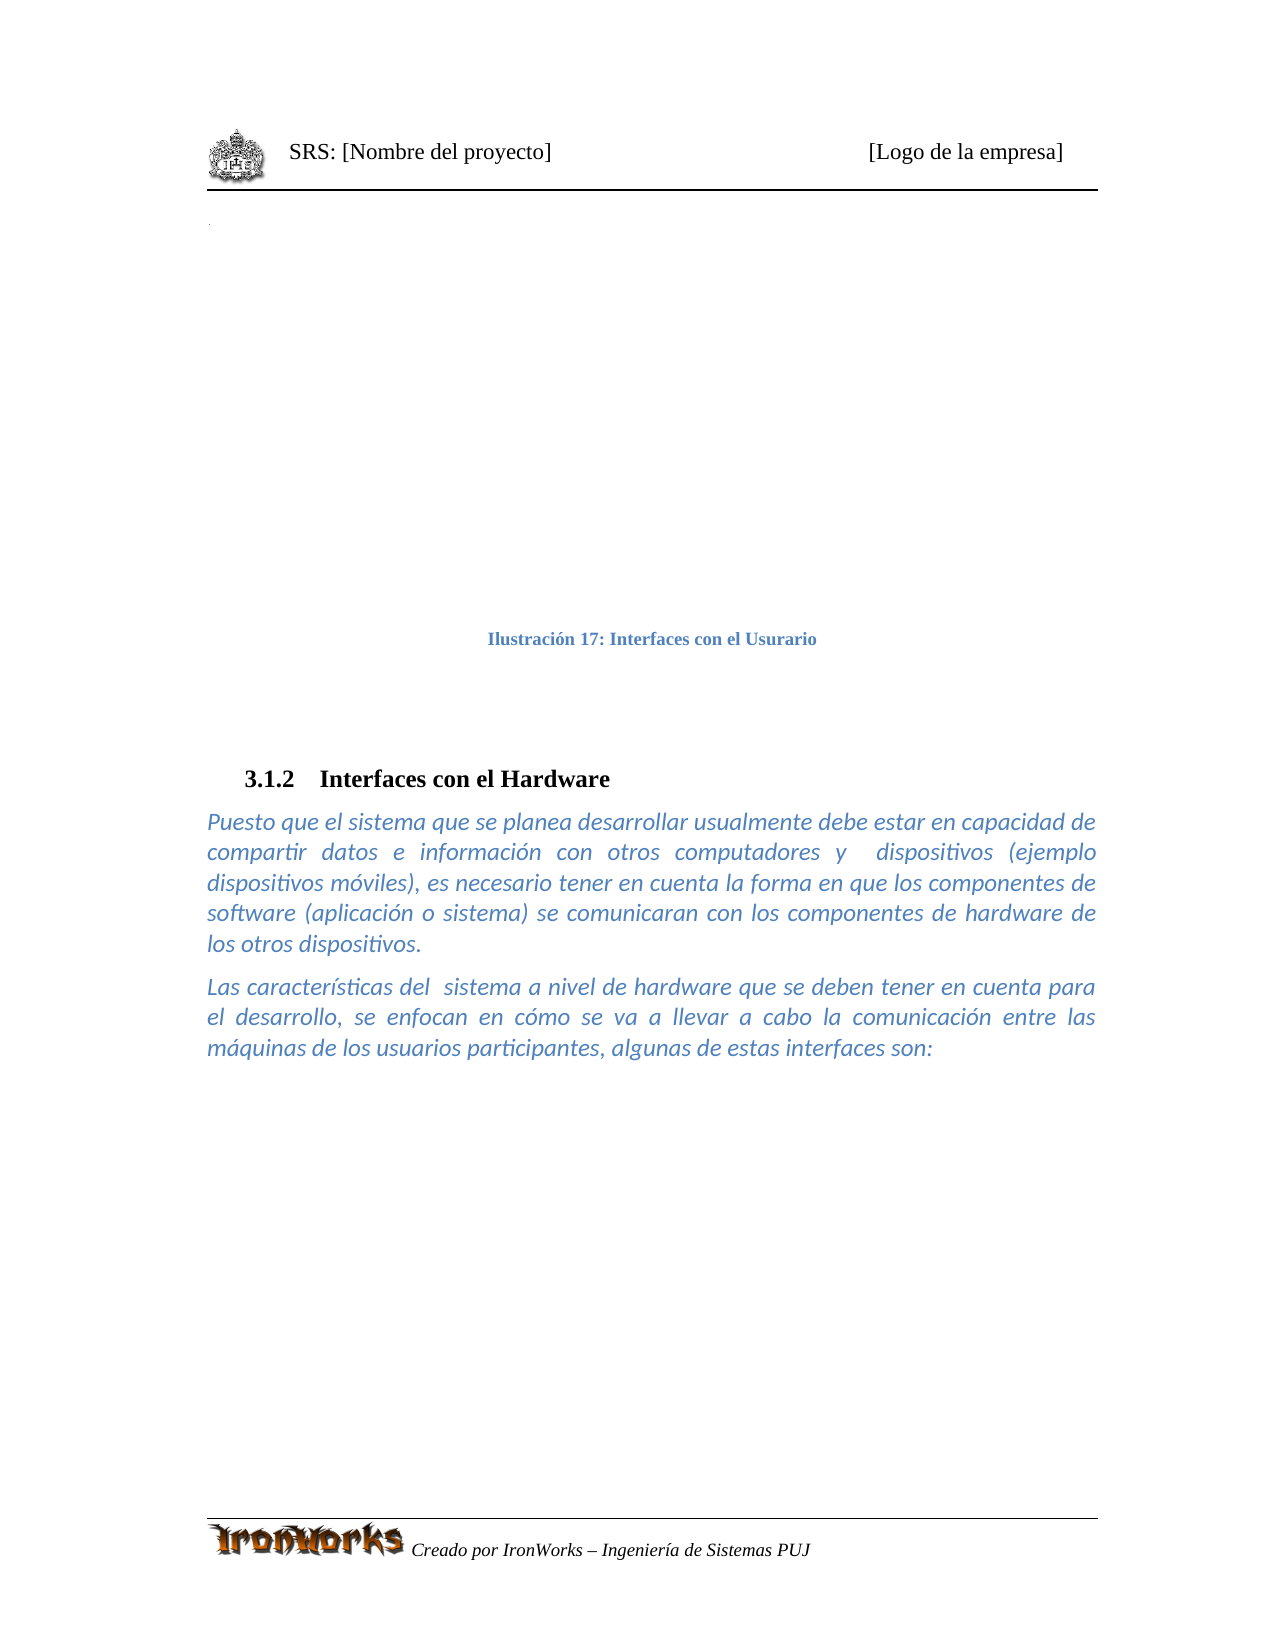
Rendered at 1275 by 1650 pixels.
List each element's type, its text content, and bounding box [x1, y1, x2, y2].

picture [206, 127, 268, 187]
picture [206, 1521, 407, 1557]
text Puesto que el sistema que se planea desarrollar usualmente debe estar en capacidad de compartir datos e información con otros computadores y dispositivos (ejemplo dispositivos móviles), es necesario tener en cuenta la forma en que los componentes de software (aplicación o sistema) se comunicaran con los componentes de hardware de los otros dispositivos. [207, 806, 1098, 958]
subtitle Interfaces con el Hardware [244, 764, 1098, 793]
text Las características del sistema a nivel de hardware que se deben tener en cuenta para el desarrollo, se enfocan en cómo se va a llevar a cabo la comunicación entre las máquinas de los usuarios participantes, algunas de estas interfaces son: [207, 971, 1098, 1062]
